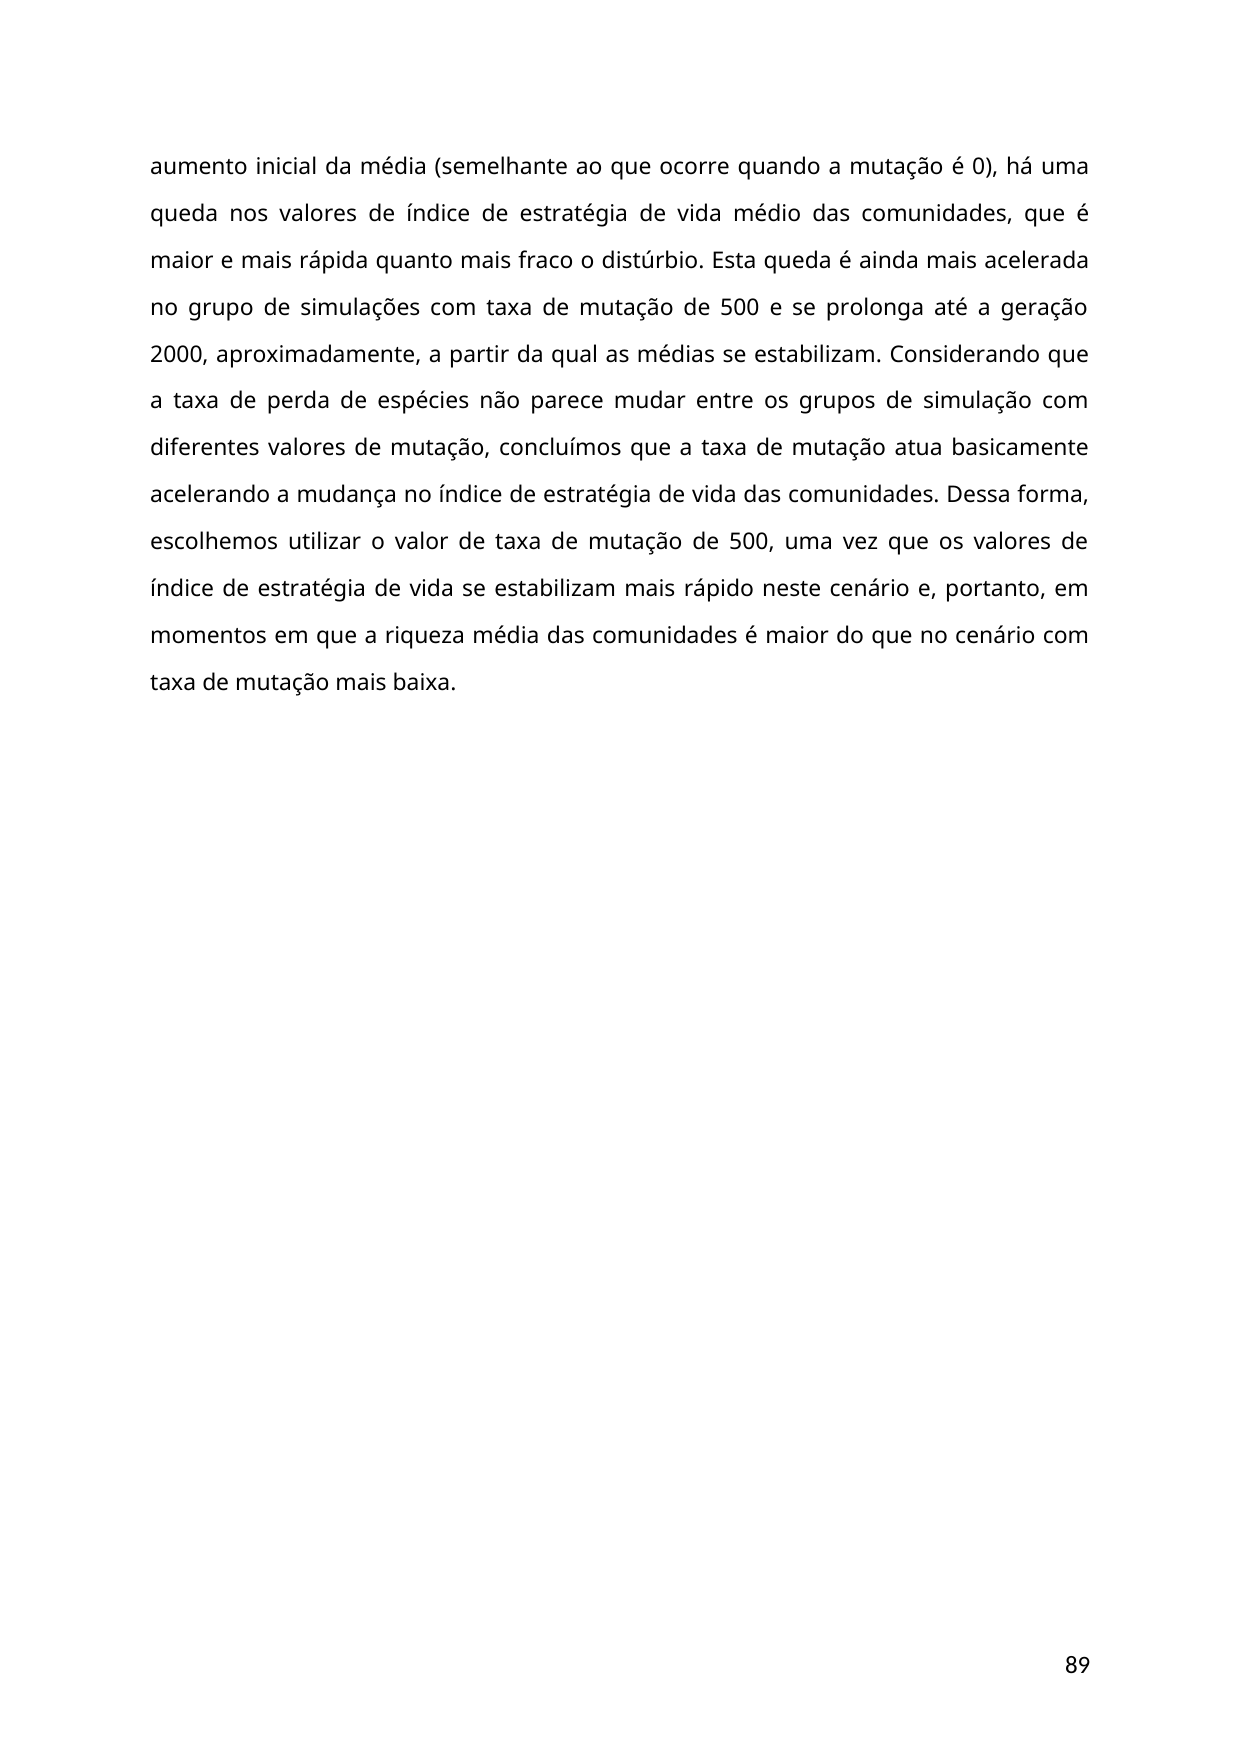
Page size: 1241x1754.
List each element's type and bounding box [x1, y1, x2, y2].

text [150, 150, 1090, 697]
